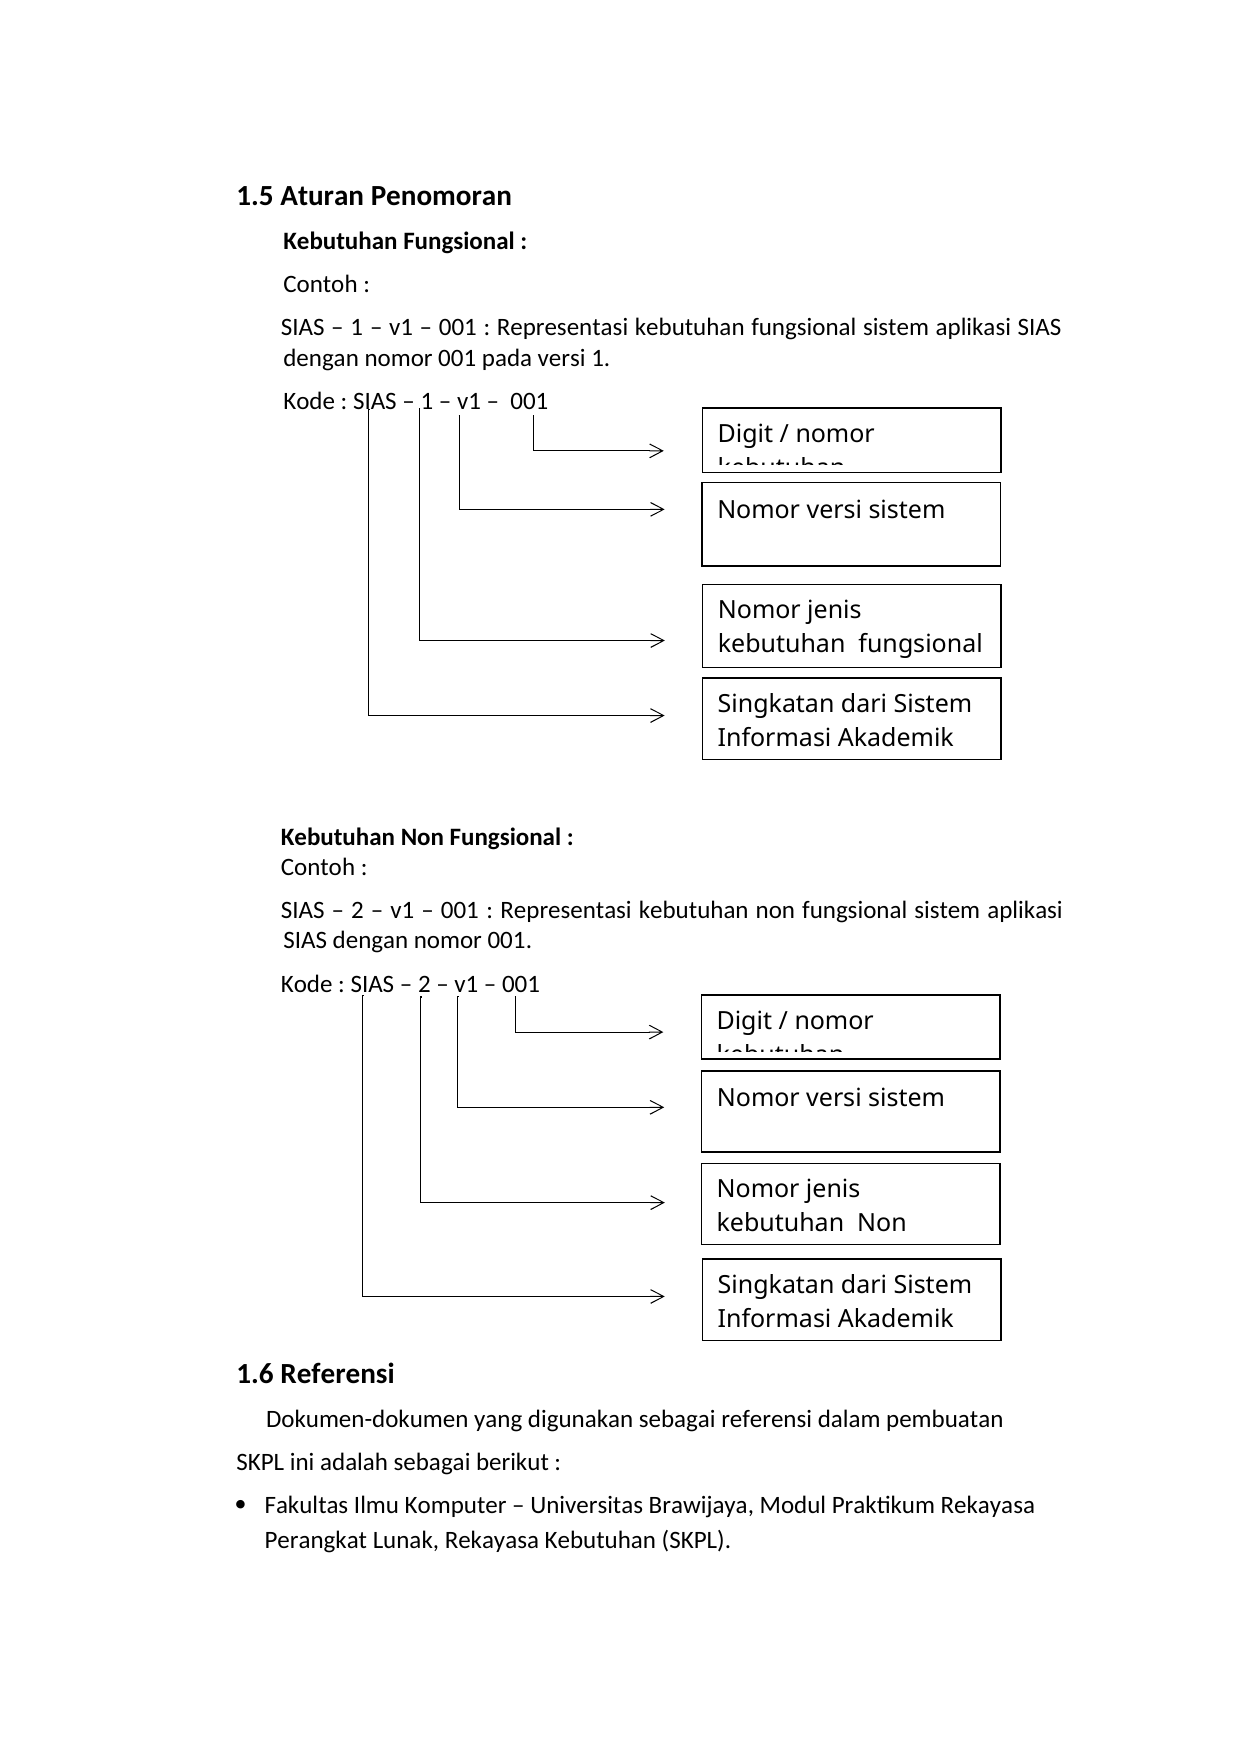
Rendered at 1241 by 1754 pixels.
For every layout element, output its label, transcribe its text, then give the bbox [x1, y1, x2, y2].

text SKPL ini adalah sebagai berikut : [236, 1446, 1063, 1477]
text SIAS – 2 – v1 – 001 : Representasi kebutuhan non fungsional sistem aplikasi SIAS dengan nomor 001. [281, 894, 1063, 955]
subtitle Aturan Penomoran [236, 177, 1063, 213]
text SIAS – 1 – v1 – 001 : Representasi kebutuhan fungsional sistem aplikasi SIAS dengan nomor 001 pada versi 1. [281, 311, 1063, 372]
text Kode : SIAS – 2 – v1 – 001 [281, 968, 1063, 998]
text Dokumen-dokumen yang digunakan sebagai referensi dalam pembuatan [236, 1403, 1063, 1433]
text Kode : SIAS – 1 – v1 – 001 [255, 385, 1063, 415]
text Contoh : [281, 851, 1063, 882]
text Kebutuhan Non Fungsional : [281, 821, 1063, 851]
list Fakultas Ilmu Komputer – Universitas Brawijaya, Modul Praktikum Rekayasa Perangkat Lunak, Rekayasa Kebutuhan (SKPL). [236, 1489, 1063, 1554]
text Kebutuhan Fungsional : [283, 225, 1063, 256]
text Contoh : [255, 268, 1063, 299]
subtitle Referensi [236, 1355, 1063, 1391]
